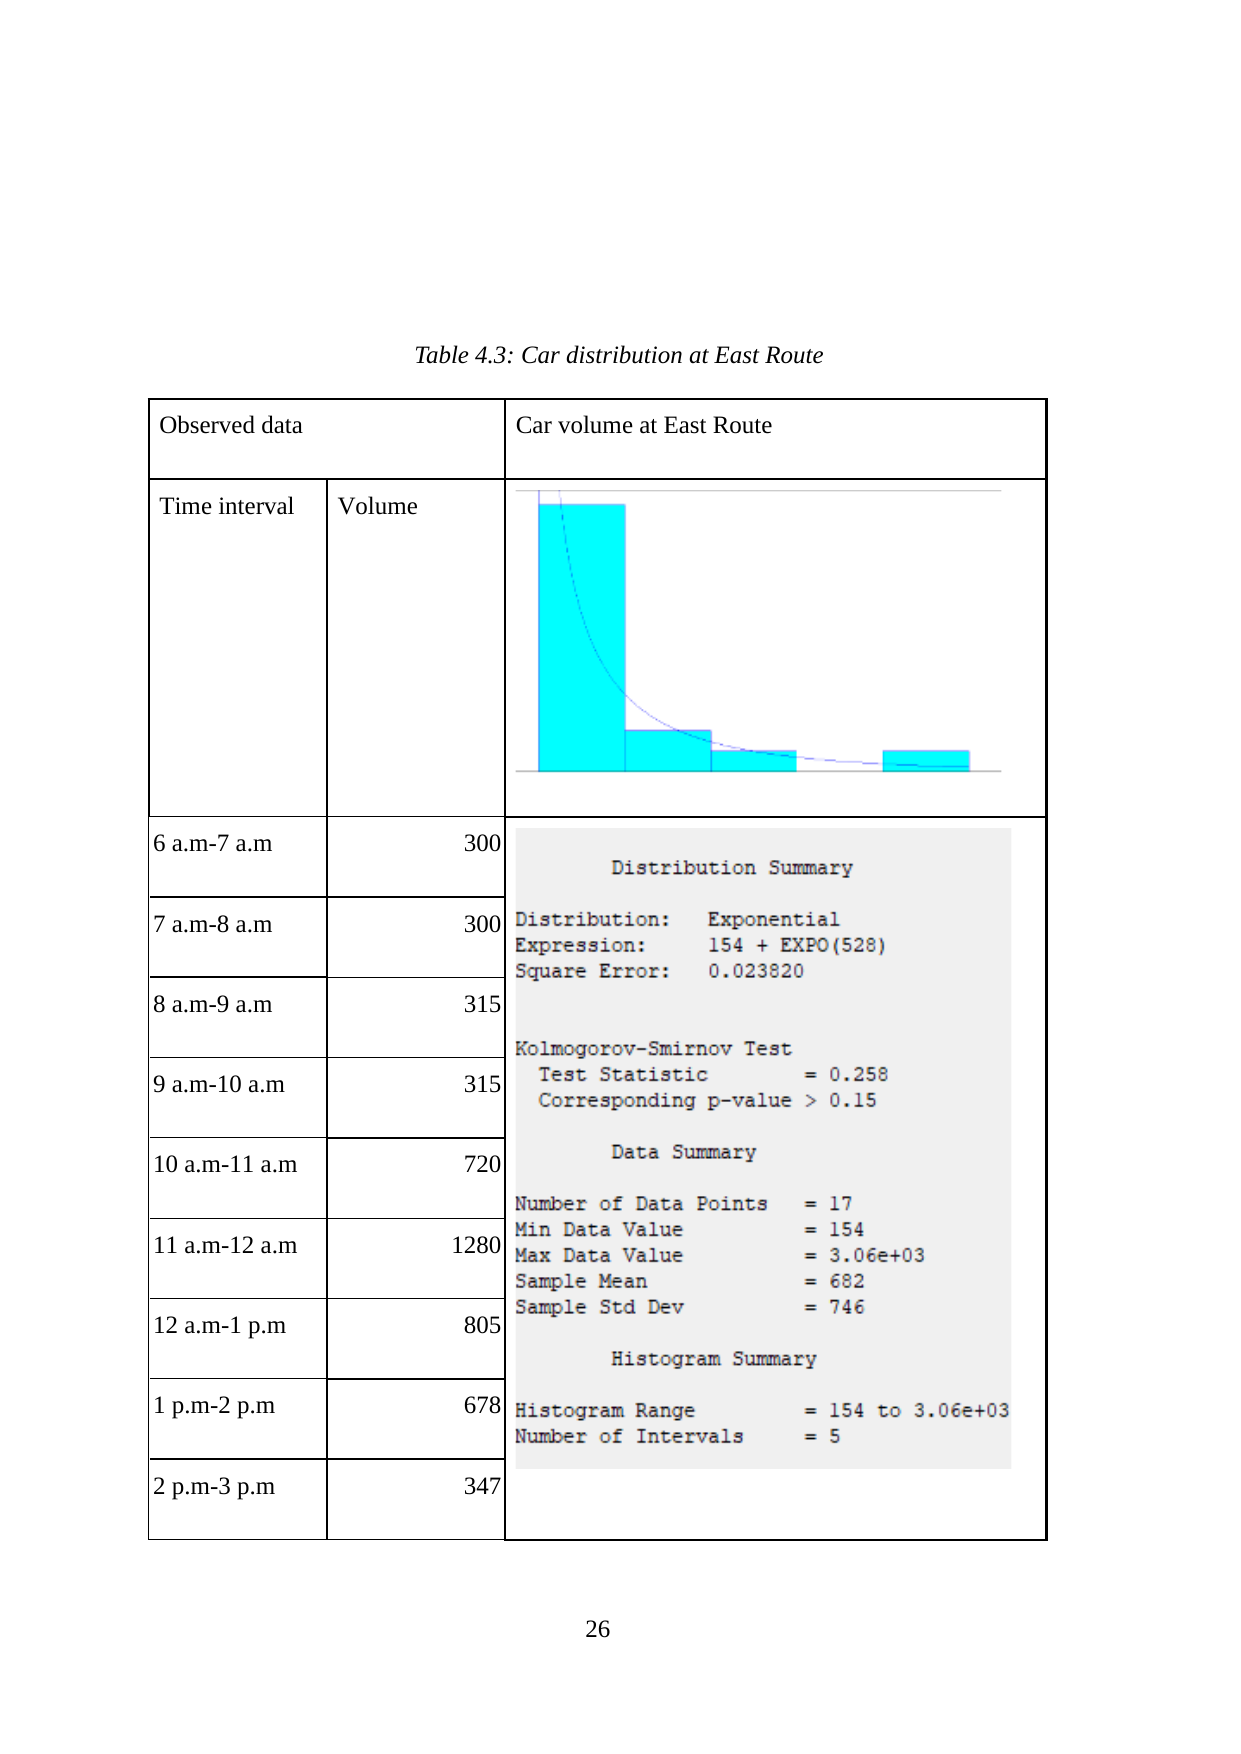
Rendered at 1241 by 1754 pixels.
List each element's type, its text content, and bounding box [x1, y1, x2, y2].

table_cell 12 a.m-1 p.m [149, 1298, 326, 1378]
table_cell 300 [328, 898, 504, 976]
table_cell 7 a.m-8 a.m [149, 896, 326, 976]
table_cell 9 a.m-10 a.m [149, 1057, 326, 1137]
table_header Car volume at East Route [506, 400, 1045, 478]
table_cell 1280 [328, 1219, 504, 1298]
table_cell 10 a.m-11 a.m [149, 1137, 326, 1217]
table_cell 315 [328, 978, 504, 1057]
table_cell 11 a.m-12 a.m [149, 1218, 326, 1298]
table_cell [506, 818, 1045, 1539]
table_cell 805 [328, 1299, 504, 1378]
table_cell 6 a.m-7 a.m [149, 817, 326, 896]
table_cell 2 p.m-3 p.m [149, 1458, 326, 1539]
table_cell Time interval [150, 480, 326, 816]
table_cell 347 [328, 1460, 504, 1539]
table_cell 1 p.m-2 p.m [149, 1378, 326, 1458]
table_cell Volume [328, 480, 504, 816]
table_cell 300 [328, 817, 504, 896]
table_cell 8 a.m-9 a.m [149, 976, 326, 1057]
picture [515, 490, 1002, 777]
table_header Observed data [150, 400, 504, 478]
table_cell [506, 480, 1045, 816]
picture [515, 828, 1012, 1469]
table_cell 720 [328, 1139, 504, 1217]
table_cell 315 [328, 1058, 504, 1137]
table_cell 678 [328, 1380, 504, 1458]
